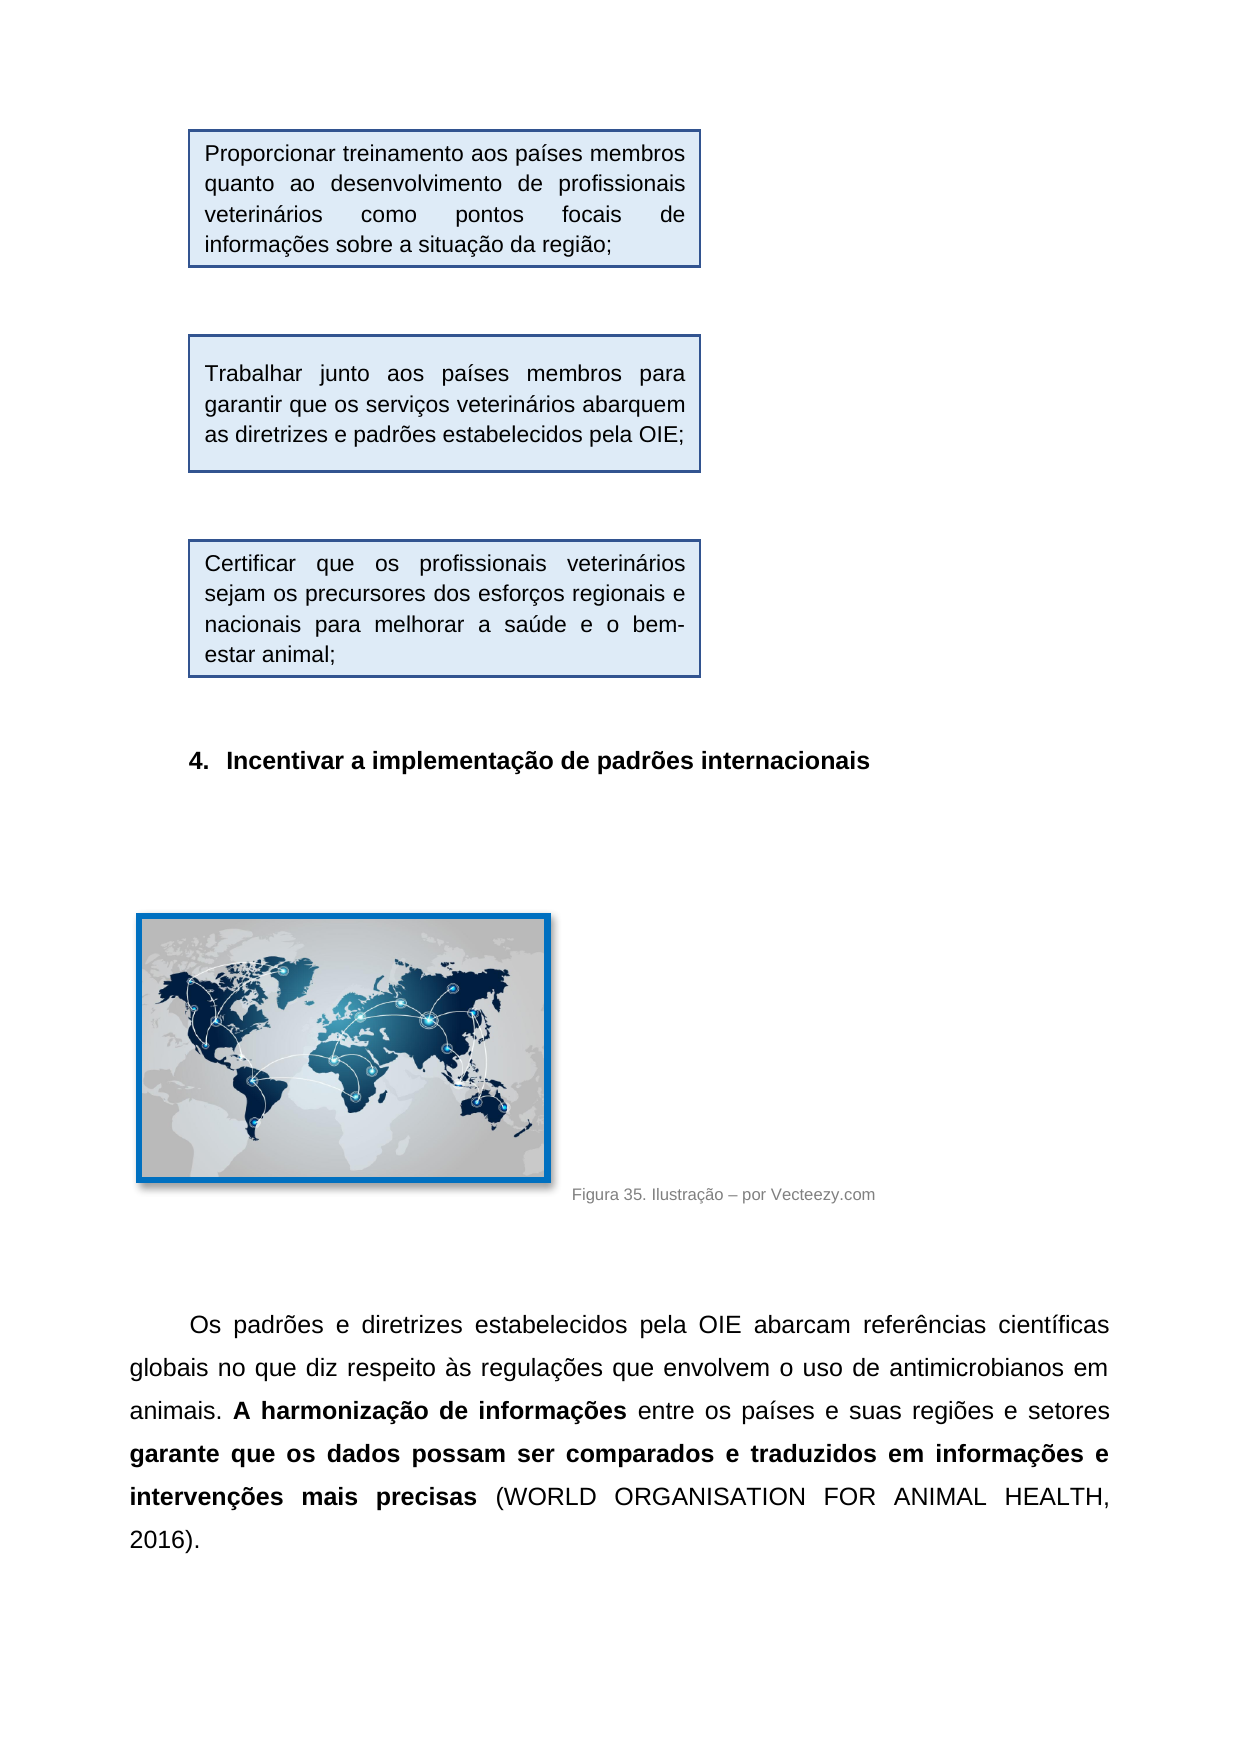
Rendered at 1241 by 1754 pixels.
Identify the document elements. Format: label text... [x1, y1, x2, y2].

table_cell Incentivar a implementação de padrões internacionais [118, 733, 1122, 907]
table_cell Figura 35. Ilustração – por Vecteezy.com [118, 907, 1122, 1297]
picture [142, 919, 544, 1177]
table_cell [118, 1297, 1122, 1606]
table_cell [118, 528, 1122, 733]
table_cell [118, 118, 1122, 323]
table_cell [118, 323, 1122, 528]
